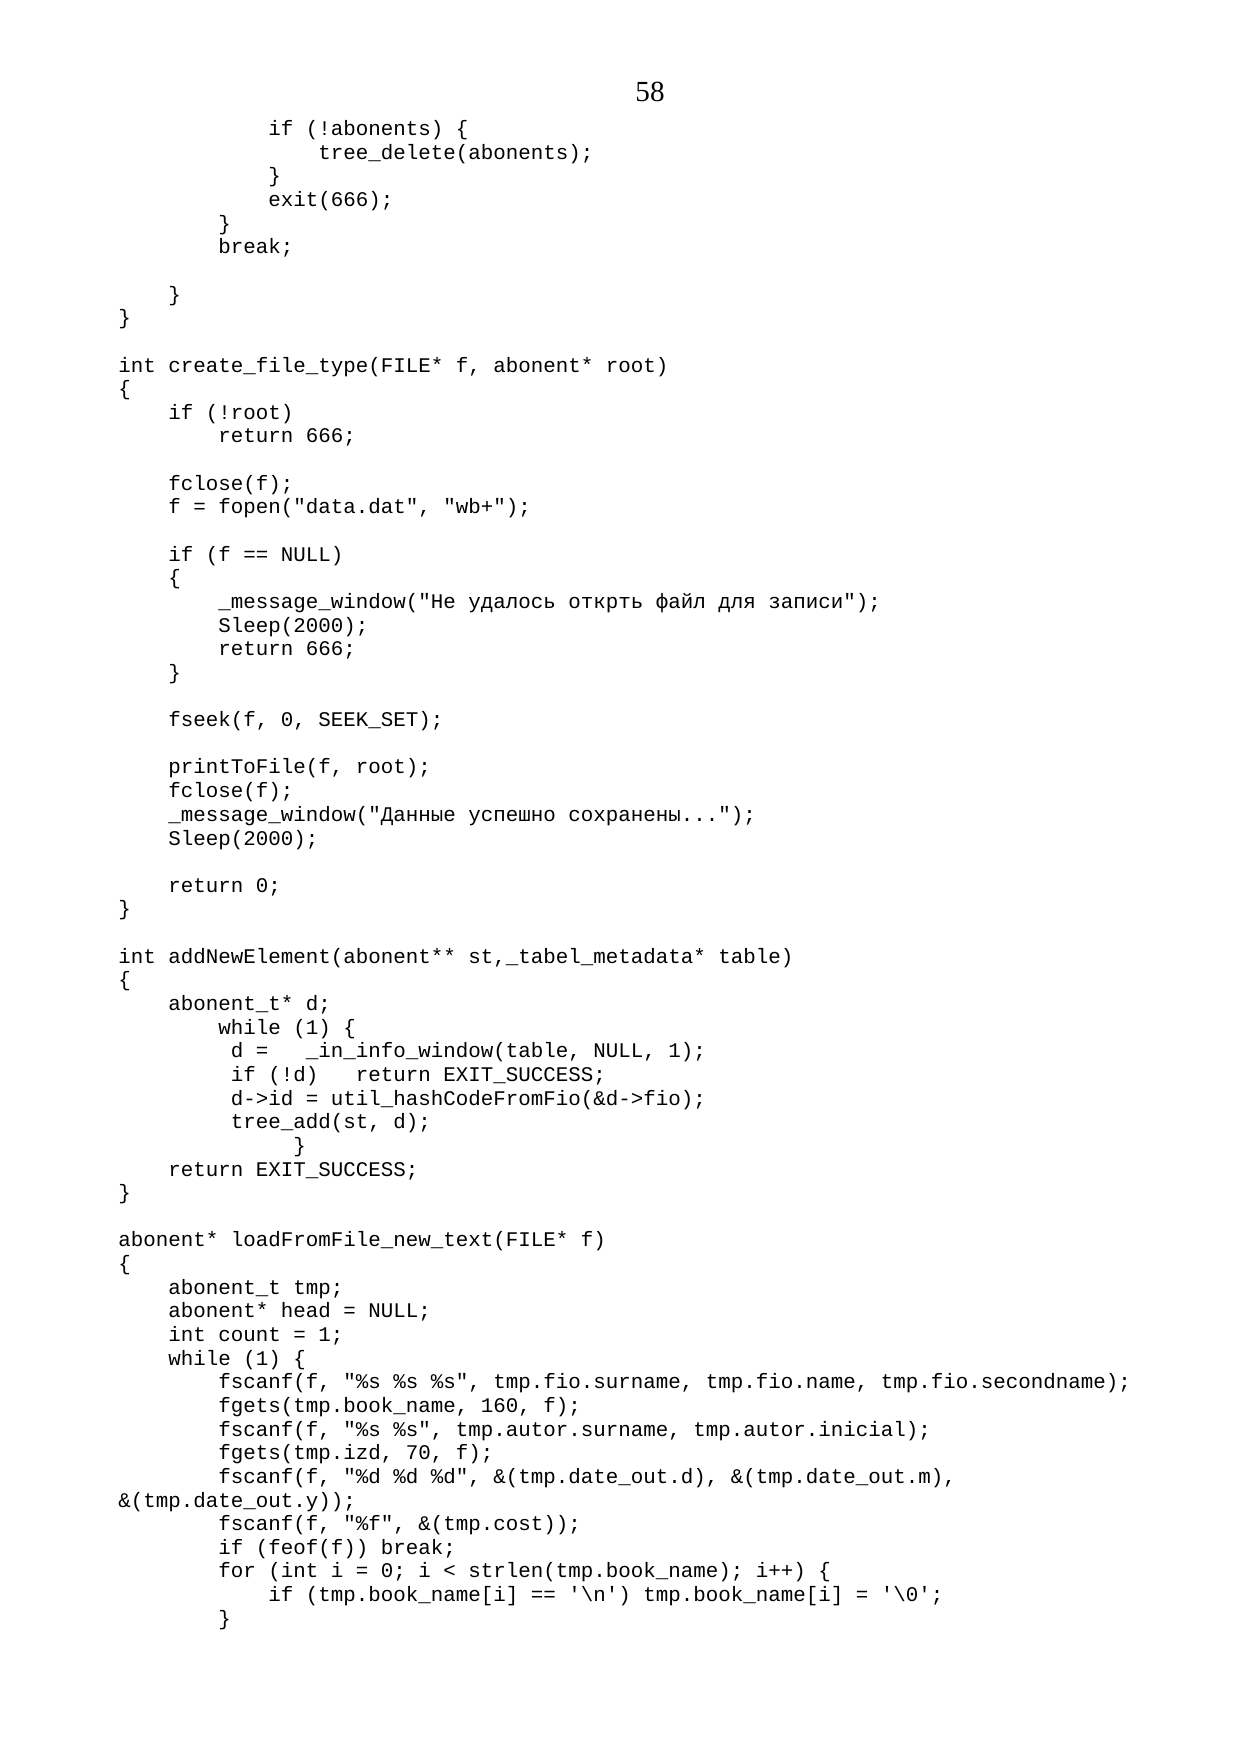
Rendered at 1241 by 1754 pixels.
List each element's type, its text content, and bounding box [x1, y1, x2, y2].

text d = _in_info_window(table, NULL, 1); [118, 1040, 1181, 1064]
text { [118, 378, 1181, 402]
text return 0; [118, 875, 1181, 898]
text { [118, 969, 1181, 993]
text for (int i = 0; i < strlen(tmp.book_name); i++) { [118, 1561, 1181, 1584]
text fscanf(f, "%d %d %d", &(tmp.date_out.d), &(tmp.date_out.m), &(tmp.date_out.y)); [118, 1466, 1181, 1513]
text } [118, 662, 1181, 686]
text fclose(f); [118, 473, 1181, 496]
text } [118, 1182, 1181, 1206]
text fseek(f, 0, SEEK_SET); [118, 709, 1181, 733]
text int count = 1; [118, 1324, 1181, 1348]
text abonent* loadFromFile_new_text(FILE* f) [118, 1229, 1181, 1253]
text } [118, 165, 1181, 189]
text { [118, 1253, 1181, 1277]
text _message_window("Данные успешно сохранены..."); [118, 804, 1181, 827]
text } [118, 1608, 1181, 1631]
text if (tmp.book_name[i] == '\n') tmp.book_name[i] = '\0'; [118, 1584, 1181, 1608]
text tree_delete(abonents); [118, 142, 1181, 165]
text Sleep(2000); [118, 827, 1181, 851]
text return EXIT_SUCCESS; [118, 1158, 1181, 1182]
text } [118, 898, 1181, 922]
text fscanf(f, "%s %s %s", tmp.fio.surname, tmp.fio.name, tmp.fio.secondname); [118, 1371, 1181, 1395]
text abonent_t tmp; [118, 1277, 1181, 1300]
text if (f == NULL) [118, 544, 1181, 567]
text return 666; [118, 426, 1181, 449]
text d->id = util_hashCodeFromFio(&d->fio); [118, 1088, 1181, 1111]
text fgets(tmp.izd, 70, f); [118, 1442, 1181, 1466]
text tree_add(st, d); [118, 1111, 1181, 1135]
text _message_window("Не удалось открть файл для записи"); [118, 591, 1181, 615]
text } [118, 307, 1181, 331]
text int create_file_type(FILE* f, abonent* root) [118, 354, 1181, 378]
text abonent_t* d; [118, 993, 1181, 1017]
text return 666; [118, 638, 1181, 662]
text f = fopen("data.dat", "wb+"); [118, 496, 1181, 520]
text { [118, 567, 1181, 591]
text fgets(tmp.book_name, 160, f); [118, 1395, 1181, 1419]
text if (feof(f)) break; [118, 1537, 1181, 1561]
text while (1) { [118, 1348, 1181, 1371]
text while (1) { [118, 1017, 1181, 1040]
text printToFile(f, root); [118, 757, 1181, 780]
text if (!abonents) { [118, 118, 1181, 142]
text break; [118, 236, 1181, 260]
text } [118, 213, 1181, 236]
text int аddNewElement(abonent** st,_tabel_metadata* table) [118, 946, 1181, 969]
text exit(666); [118, 189, 1181, 213]
text if (!d) return EXIT_SUCCESS; [118, 1064, 1181, 1088]
text } [118, 284, 1181, 307]
text Sleep(2000); [118, 615, 1181, 638]
text fscanf(f, "%f", &(tmp.cost)); [118, 1513, 1181, 1537]
text if (!root) [118, 402, 1181, 426]
text } [118, 1135, 1181, 1158]
text fclose(f); [118, 780, 1181, 804]
text fscanf(f, "%s %s", tmp.autor.surname, tmp.autor.inicial); [118, 1419, 1181, 1442]
text abonent* head = NULL; [118, 1300, 1181, 1324]
